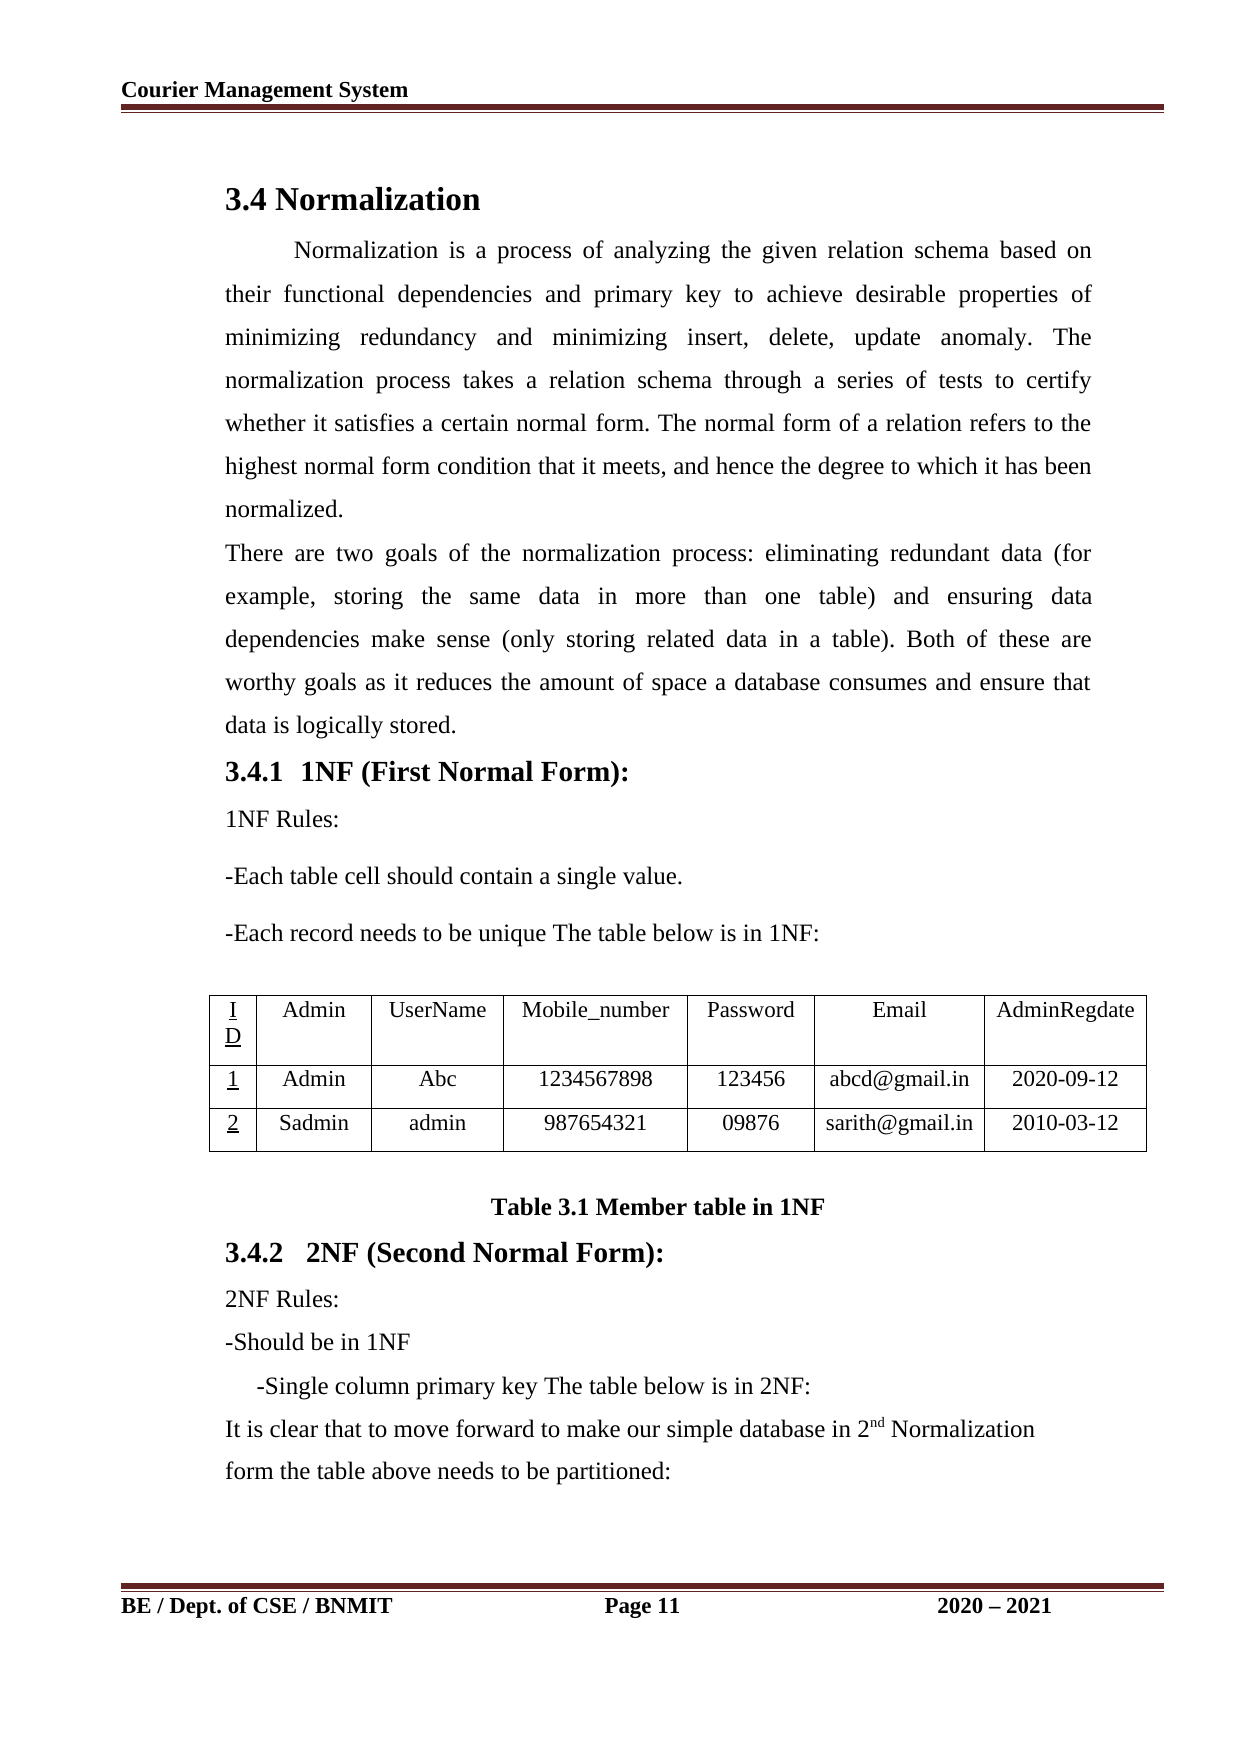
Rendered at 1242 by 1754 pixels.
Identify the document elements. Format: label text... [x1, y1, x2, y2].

table_cell 987654321 [504, 1109, 687, 1151]
text -Single column primary key The table below is in 2NF: [256, 1371, 1164, 1399]
text There are two goals of the normalization process: eliminating redundant data (for example, storing the same data in more than one table) and ensuring data dependencies make sense (only storing related data in a table). Both of these are worthy goals as it reduces the amount of space a database consumes and ensure that data is logically stored. [225, 538, 1092, 739]
table_cell 1234567898 [504, 1066, 687, 1107]
table_cell 09876 [688, 1109, 814, 1151]
list Normalization [225, 179, 1164, 217]
table_header Mobile_number [504, 996, 687, 1064]
table_cell 2010-03-12 [985, 1109, 1146, 1151]
subtitle Table 3.1 Member table in 1NF [491, 1192, 1164, 1220]
text 1NF Rules: [225, 804, 1164, 833]
text 2NF Rules: [225, 1284, 1164, 1313]
list 2NF (Second Normal Form): [225, 1235, 1164, 1268]
table_cell 2020-09-12 [985, 1066, 1146, 1107]
table_cell 1 [210, 1066, 256, 1107]
table_cell Abc [372, 1066, 503, 1107]
text -Each record needs to be unique The table below is in 1NF: [225, 918, 1164, 947]
table_header Password [688, 996, 814, 1064]
table_cell Sadmin [257, 1109, 371, 1151]
text It is clear that to move forward to make our simple database in 2nd Normalization form the table above needs to be partitioned: [225, 1414, 1039, 1485]
text -Should be in 1NF [225, 1327, 1164, 1356]
table_header ID [210, 996, 256, 1064]
list 1NF (First Normal Form): [225, 754, 1164, 788]
table_cell abcd@gmail.in [815, 1066, 984, 1107]
table_header AdminRegdate [985, 996, 1146, 1064]
table_header Email [815, 996, 984, 1064]
table_header UserName [372, 996, 503, 1064]
table_cell 123456 [688, 1066, 814, 1107]
table_cell admin [372, 1109, 503, 1151]
table_cell 2 [210, 1109, 256, 1151]
text -Each table cell should contain a single value. [225, 861, 1164, 890]
table_cell Admin [257, 1066, 371, 1107]
table_cell sarith@gmail.in [815, 1109, 984, 1151]
text Normalization is a process of analyzing the given relation schema based on their functional dependencies and primary key to achieve desirable properties of minimizing redundancy and minimizing insert, delete, update anomaly. The normalization process takes a relation schema through a series of tests to certify whether it satisfies a certain normal form. The normal form of a relation refers to the highest normal form condition that it meets, and hence the degree to which it has been normalized. [225, 236, 1092, 523]
table_header Admin [257, 996, 371, 1064]
